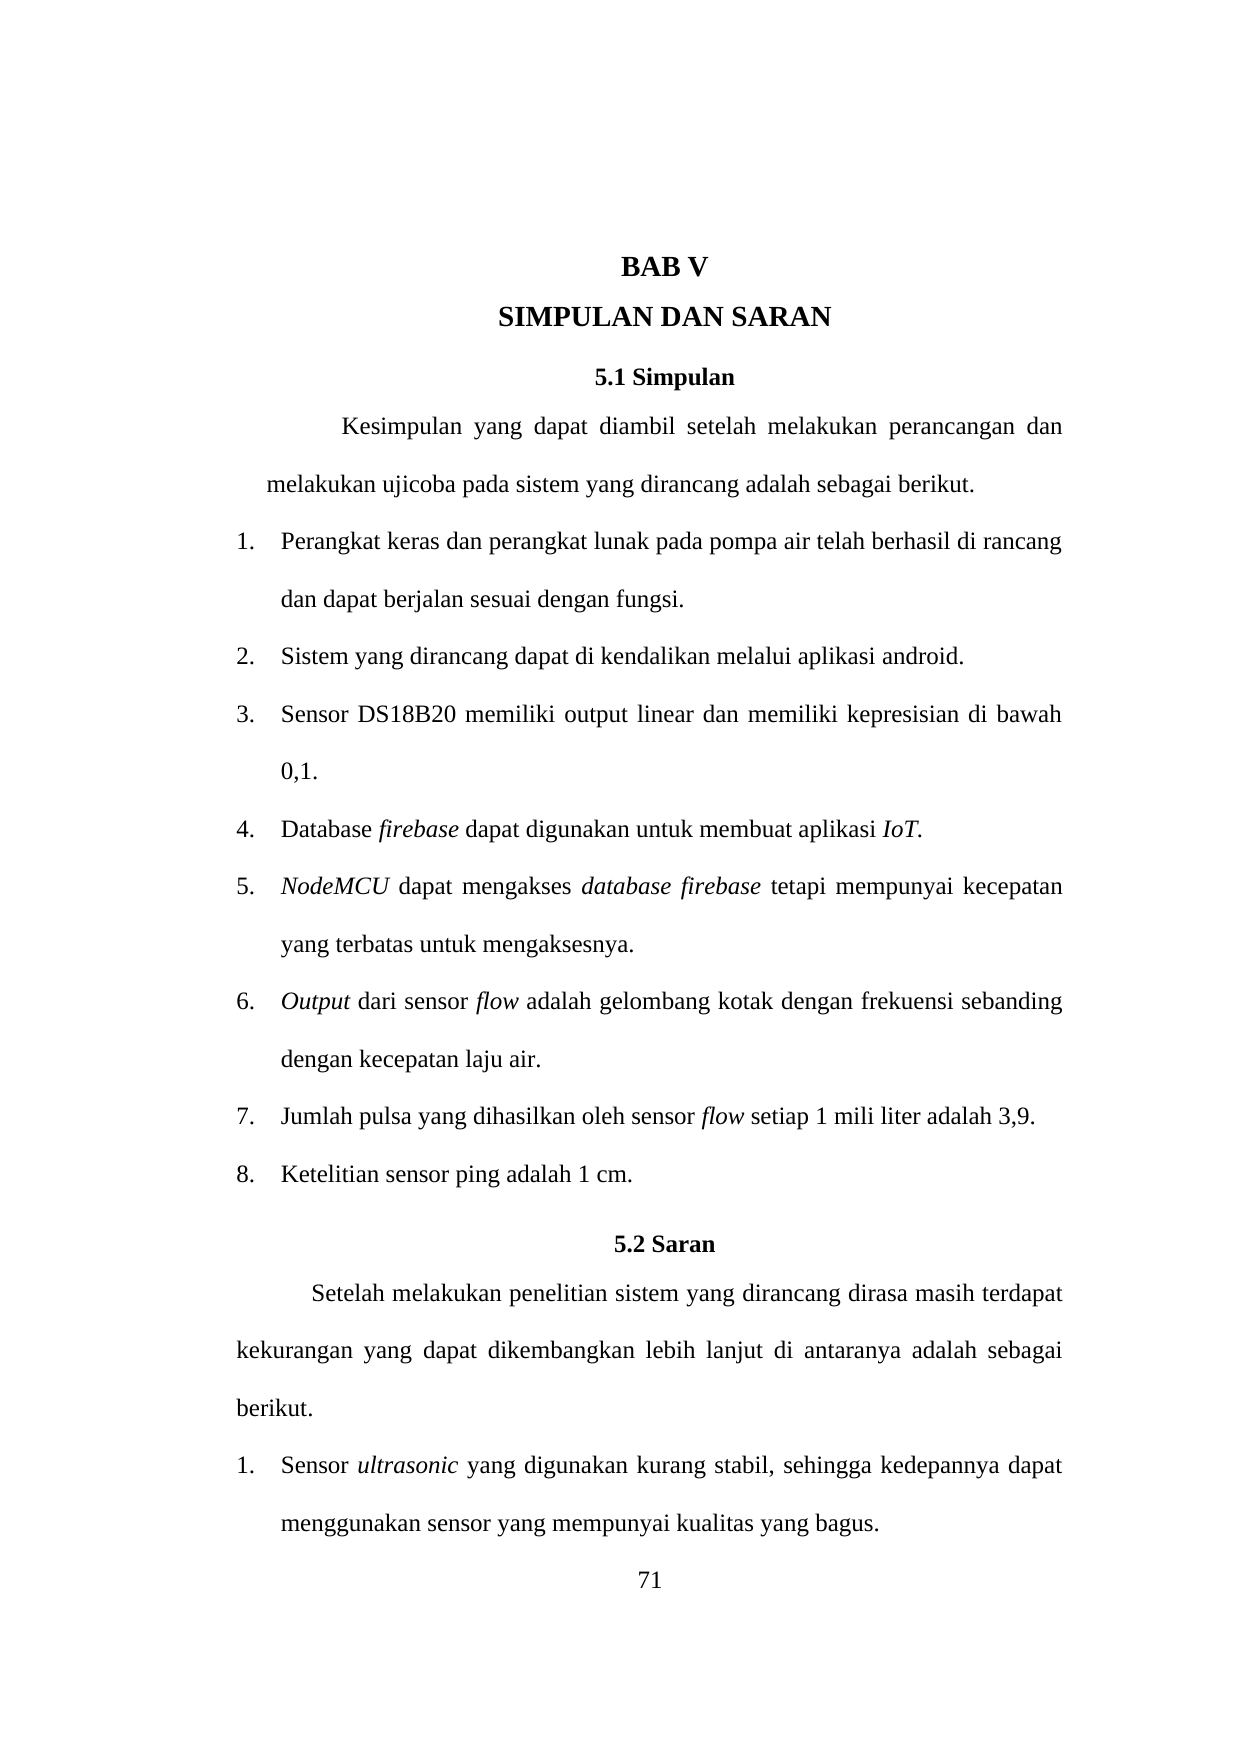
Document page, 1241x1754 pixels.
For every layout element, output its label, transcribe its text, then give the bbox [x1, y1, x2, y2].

list Sistem yang dirancang dapat di kendalikan melalui aplikasi android. [236, 641, 1063, 670]
subtitle 5.2 Saran [266, 1229, 1063, 1257]
list Output dari sensor flow adalah gelombang kotak dengan frekuensi sebanding dengan kecepatan laju air. [236, 986, 1063, 1072]
text Kesimpulan yang dapat diambil setelah melakukan perancangan dan melakukan ujicoba pada sistem yang dirancang adalah sebagai berikut. [266, 411, 1063, 497]
list Jumlah pulsa yang dihasilkan oleh sensor flow setiap 1 mili liter adalah 3,9. [236, 1101, 1063, 1130]
list NodeMCU dapat mengakses database firebase tetapi mempunyai kecepatan yang terbatas untuk mengaksesnya. [236, 871, 1063, 957]
list Perangkat keras dan perangkat lunak pada pompa air telah berhasil di rancang dan dapat berjalan sesuai dengan fungsi. [236, 526, 1063, 612]
list Sensor ultrasonic yang digunakan kurang stabil, sehingga kedepannya dapat menggunakan sensor yang mempunyai kualitas yang bagus. [236, 1451, 1063, 1537]
subtitle BAB V SIMPULAN DAN SARAN [266, 249, 1063, 333]
list Database firebase dapat digunakan untuk membuat aplikasi IoT. [236, 814, 1063, 842]
list Ketelitian sensor ping adalah 1 cm. [236, 1159, 1063, 1187]
subtitle 5.1 Simpulan [266, 362, 1063, 391]
list Sensor DS18B20 memiliki output linear dan memiliki kepresisian di bawah 0,1. [236, 699, 1063, 785]
text Setelah melakukan penelitian sistem yang dirancang dirasa masih terdapat kekurangan yang dapat dikembangkan lebih lanjut di antaranya adalah sebagai berikut. [236, 1278, 1063, 1422]
